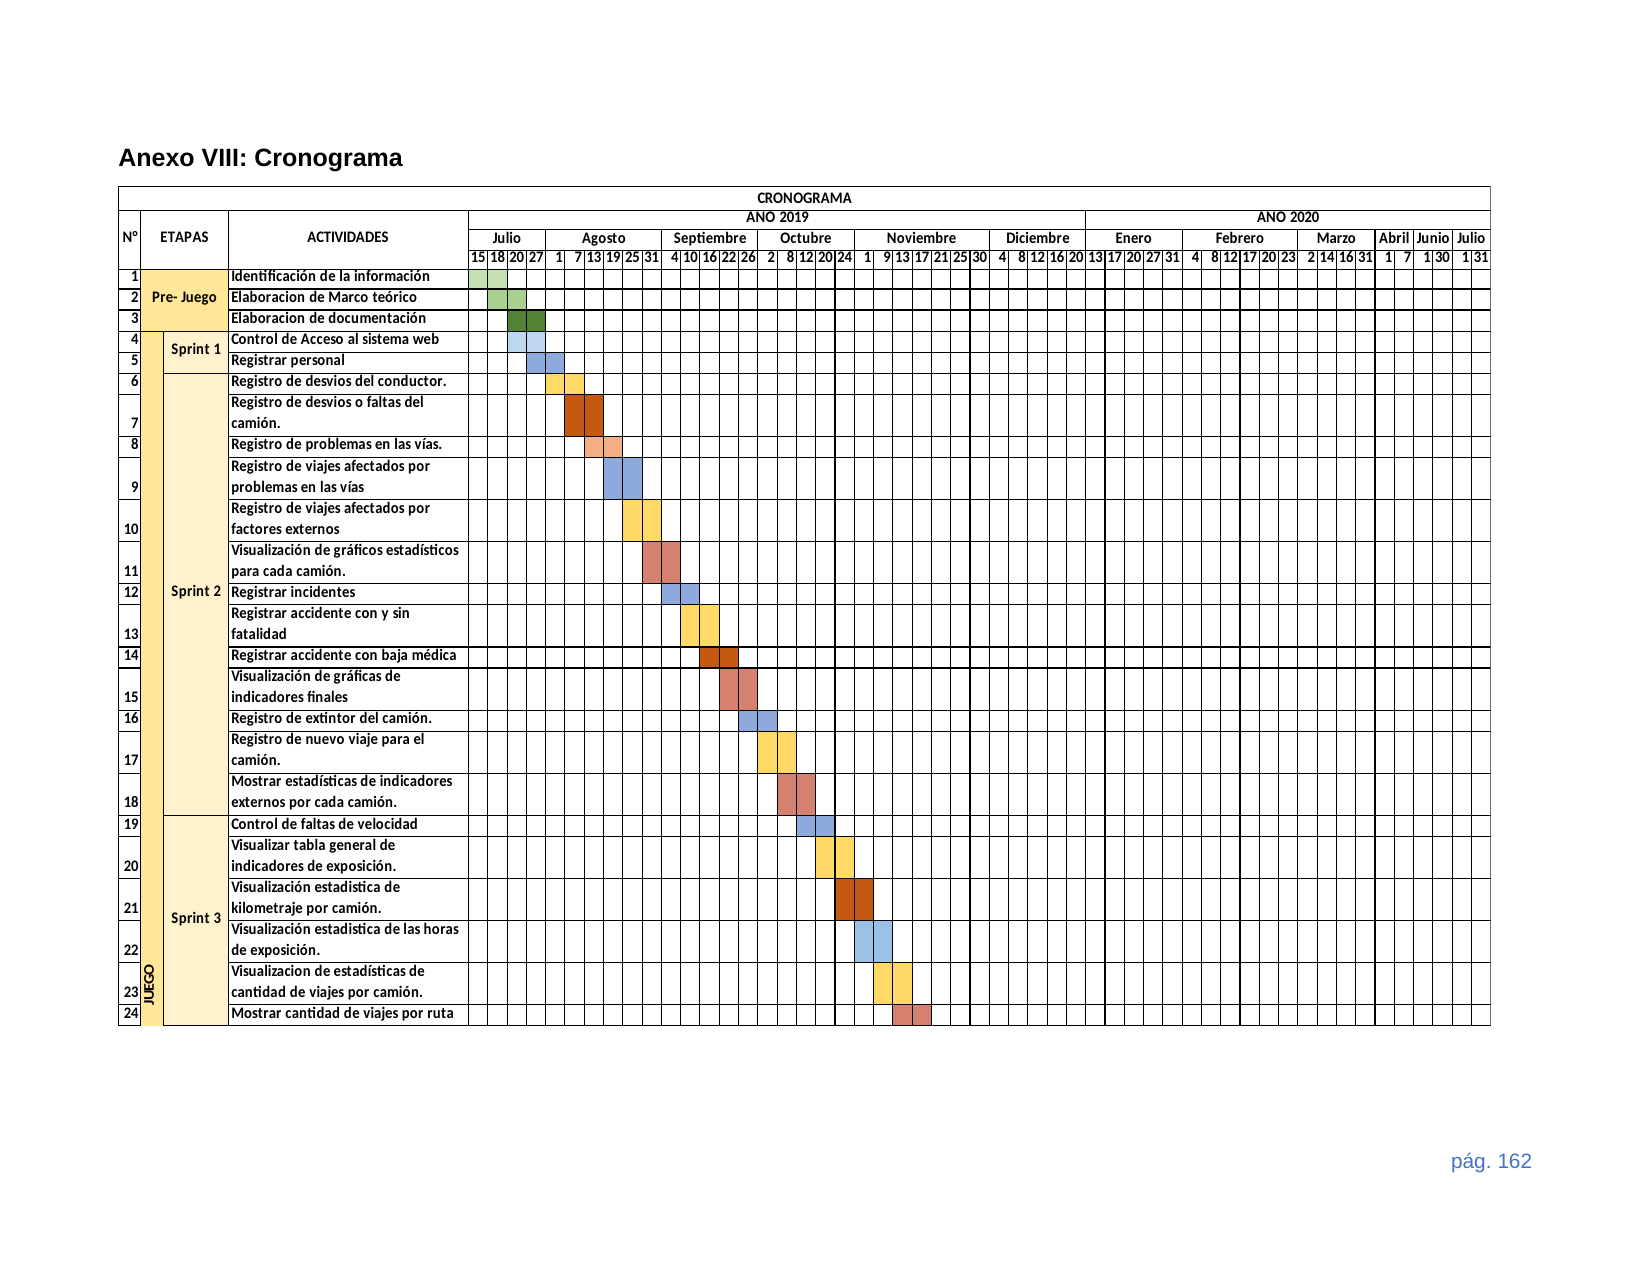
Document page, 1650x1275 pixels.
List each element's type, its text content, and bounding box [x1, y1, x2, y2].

subtitle Anexo VIII: Cronograma [118, 143, 1532, 172]
